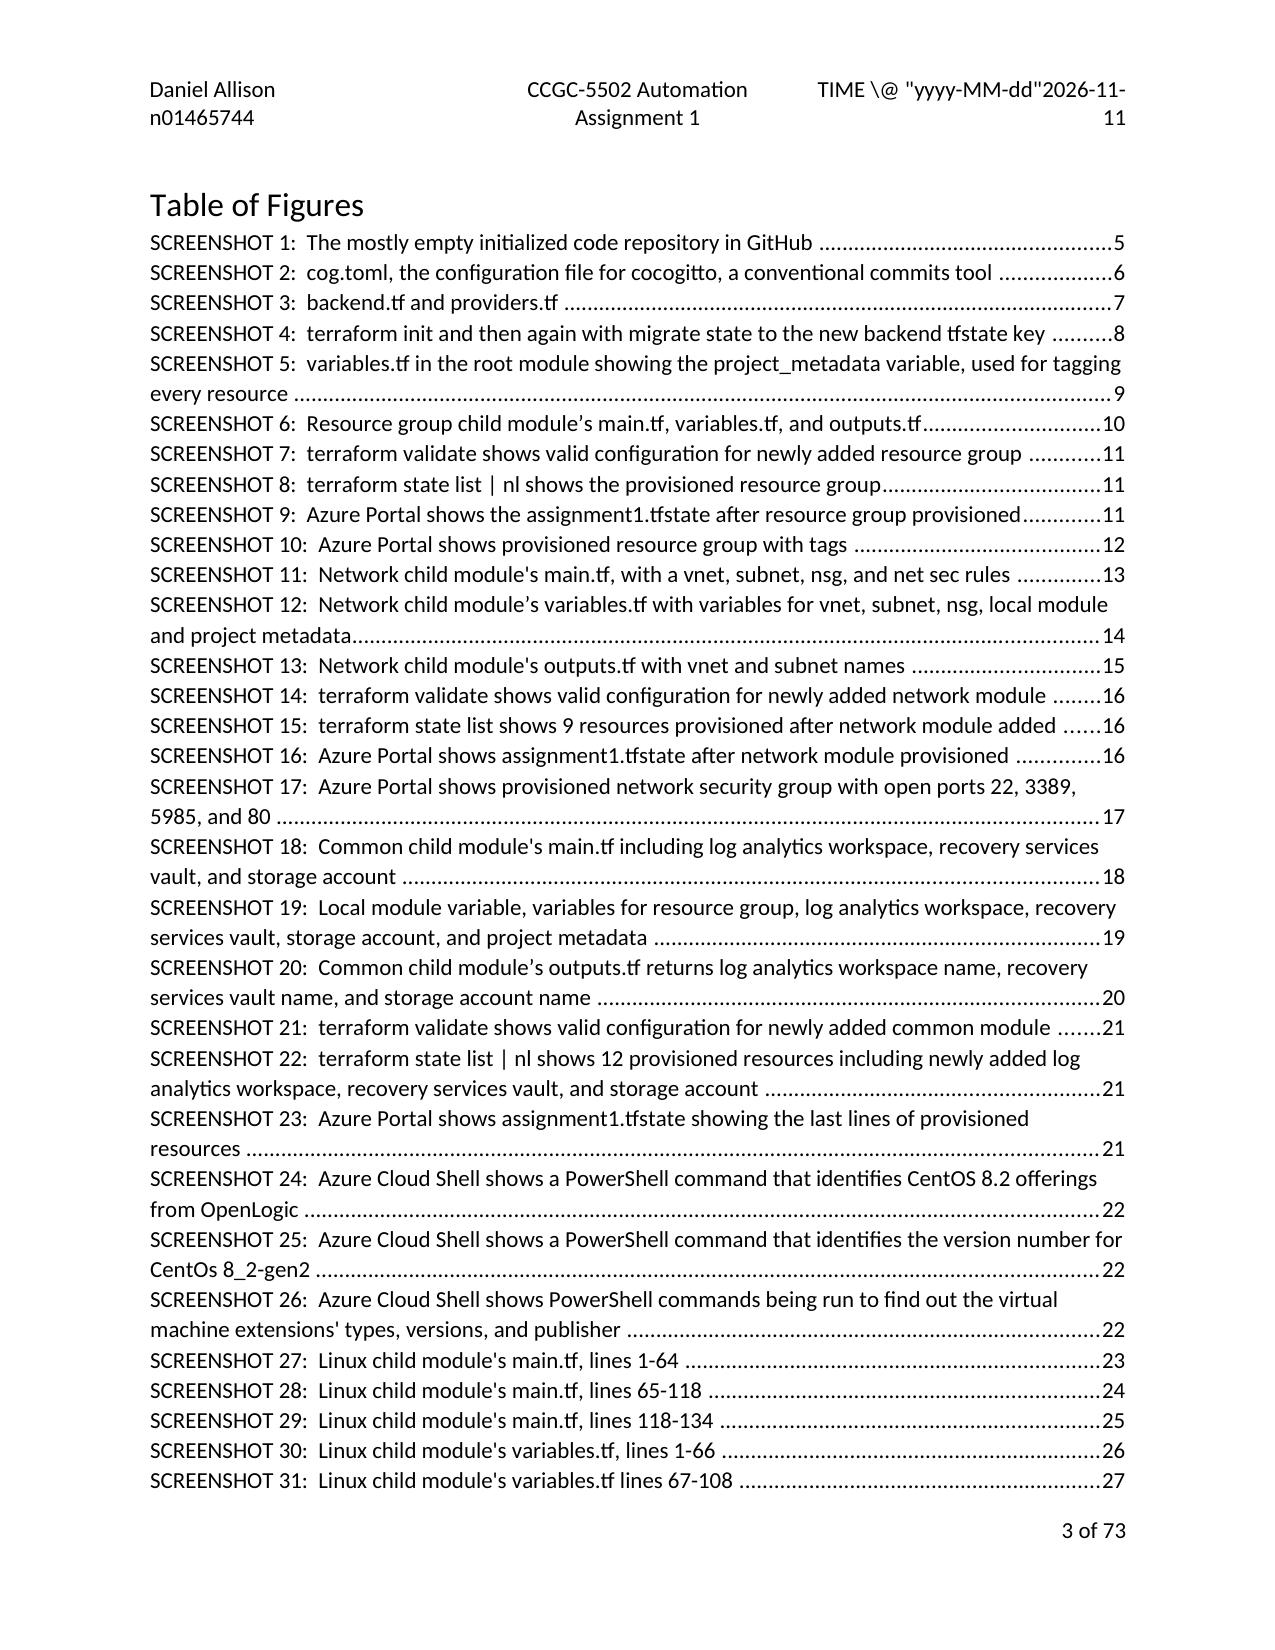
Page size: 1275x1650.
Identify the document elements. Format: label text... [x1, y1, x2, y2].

text SCREENSHOT 3: backend.tf and providers.tf 7 [150, 288, 1125, 316]
text SCREENSHOT 16: Azure Portal shows assignment1.tfstate after network module provisioned 16 [150, 742, 1125, 769]
text SCREENSHOT 26: Azure Cloud Shell shows PowerShell commands being run to find out the virtual machine extensions' types, versions, and publisher 22 [150, 1285, 1125, 1343]
text SCREENSHOT 13: Network child module's outputs.tf with vnet and subnet names 15 [150, 651, 1125, 679]
text SCREENSHOT 29: Linux child module's main.tf, lines 118-134 25 [150, 1406, 1125, 1434]
text SCREENSHOT 19: Local module variable, variables for resource group, log analytics workspace, recovery services vault, storage account, and project metadata 19 [150, 893, 1125, 951]
text SCREENSHOT 14: terraform validate shows valid configuration for newly added network module 16 [150, 681, 1125, 709]
text SCREENSHOT 10: Azure Portal shows provisioned resource group with tags 12 [150, 530, 1125, 558]
text SCREENSHOT 5: variables.tf in the root module showing the project_metadata variable, used for tagging every resource 9 [150, 349, 1125, 407]
text SCREENSHOT 6: Resource group child module’s main.tf, variables.tf, and outputs.tf 10 [150, 409, 1125, 437]
text SCREENSHOT 28: Linux child module's main.tf, lines 65-118 24 [150, 1376, 1125, 1404]
text SCREENSHOT 23: Azure Portal shows assignment1.tfstate showing the last lines of provisioned resources 21 [150, 1104, 1125, 1162]
text SCREENSHOT 25: Azure Cloud Shell shows a PowerShell command that identifies the version number for CentOs 8_2-gen2 22 [150, 1225, 1125, 1283]
text SCREENSHOT 31: Linux child module's variables.tf lines 67-108 27 [150, 1467, 1125, 1494]
text SCREENSHOT 18: Common child module's main.tf including log analytics workspace, recovery services vault, and storage account 18 [150, 832, 1125, 890]
text SCREENSHOT 1: The mostly empty initialized code repository in GitHub 5 [150, 228, 1125, 256]
text SCREENSHOT 11: Network child module's main.tf, with a vnet, subnet, nsg, and net sec rules 13 [150, 560, 1125, 588]
subtitle Table of Figures [150, 184, 1125, 225]
text SCREENSHOT 21: terraform validate shows valid configuration for newly added common module 21 [150, 1013, 1125, 1041]
text SCREENSHOT 7: terraform validate shows valid configuration for newly added resource group 11 [150, 439, 1125, 467]
text SCREENSHOT 2: cog.toml, the configuration file for cocogitto, a conventional commits tool 6 [150, 258, 1125, 286]
text SCREENSHOT 9: Azure Portal shows the assignment1.tfstate after resource group provisioned 11 [150, 500, 1125, 528]
text SCREENSHOT 8: terraform state list | nl shows the provisioned resource group 11 [150, 470, 1125, 498]
text SCREENSHOT 27: Linux child module's main.tf, lines 1-64 23 [150, 1346, 1125, 1374]
text SCREENSHOT 22: terraform state list | nl shows 12 provisioned resources including newly added log analytics workspace, recovery services vault, and storage account 21 [150, 1044, 1125, 1102]
text SCREENSHOT 12: Network child module’s variables.tf with variables for vnet, subnet, nsg, local module and project metadata 14 [150, 591, 1125, 649]
text SCREENSHOT 30: Linux child module's variables.tf, lines 1-66 26 [150, 1436, 1125, 1464]
text SCREENSHOT 17: Azure Portal shows provisioned network security group with open ports 22, 3389, 5985, and 80 17 [150, 772, 1125, 830]
text SCREENSHOT 20: Common child module’s outputs.tf returns log analytics workspace name, recovery services vault name, and storage account name 20 [150, 953, 1125, 1011]
text SCREENSHOT 24: Azure Cloud Shell shows a PowerShell command that identifies CentOS 8.2 offerings from OpenLogic 22 [150, 1164, 1125, 1223]
text SCREENSHOT 4: terraform init and then again with migrate state to the new backend tfstate key 8 [150, 319, 1125, 347]
text SCREENSHOT 15: terraform state list shows 9 resources provisioned after network module added 16 [150, 711, 1125, 739]
